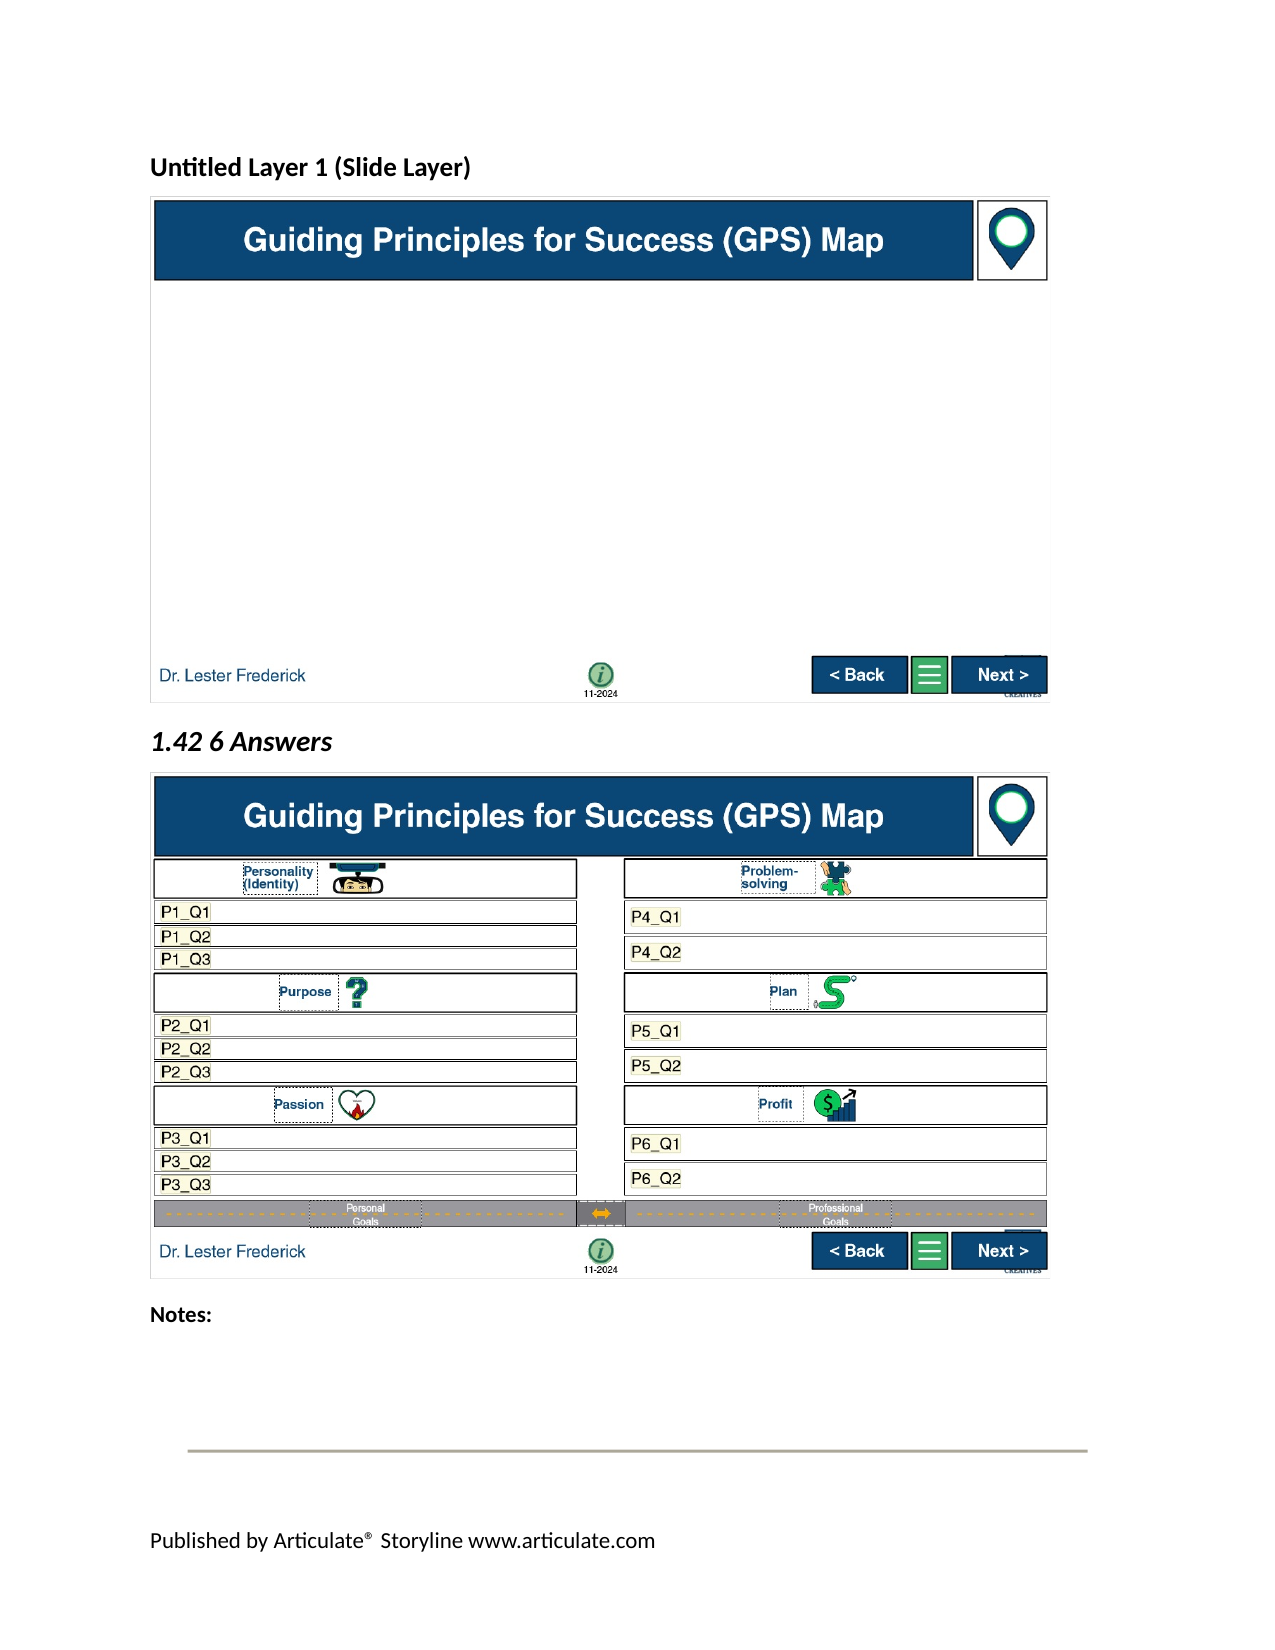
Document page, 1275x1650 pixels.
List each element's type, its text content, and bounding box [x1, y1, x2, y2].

subtitle 1.42 6 Answers [150, 723, 1125, 759]
subtitle Untitled Layer 1 (Slide Layer) [150, 150, 1125, 183]
text Notes: [150, 1300, 1125, 1328]
